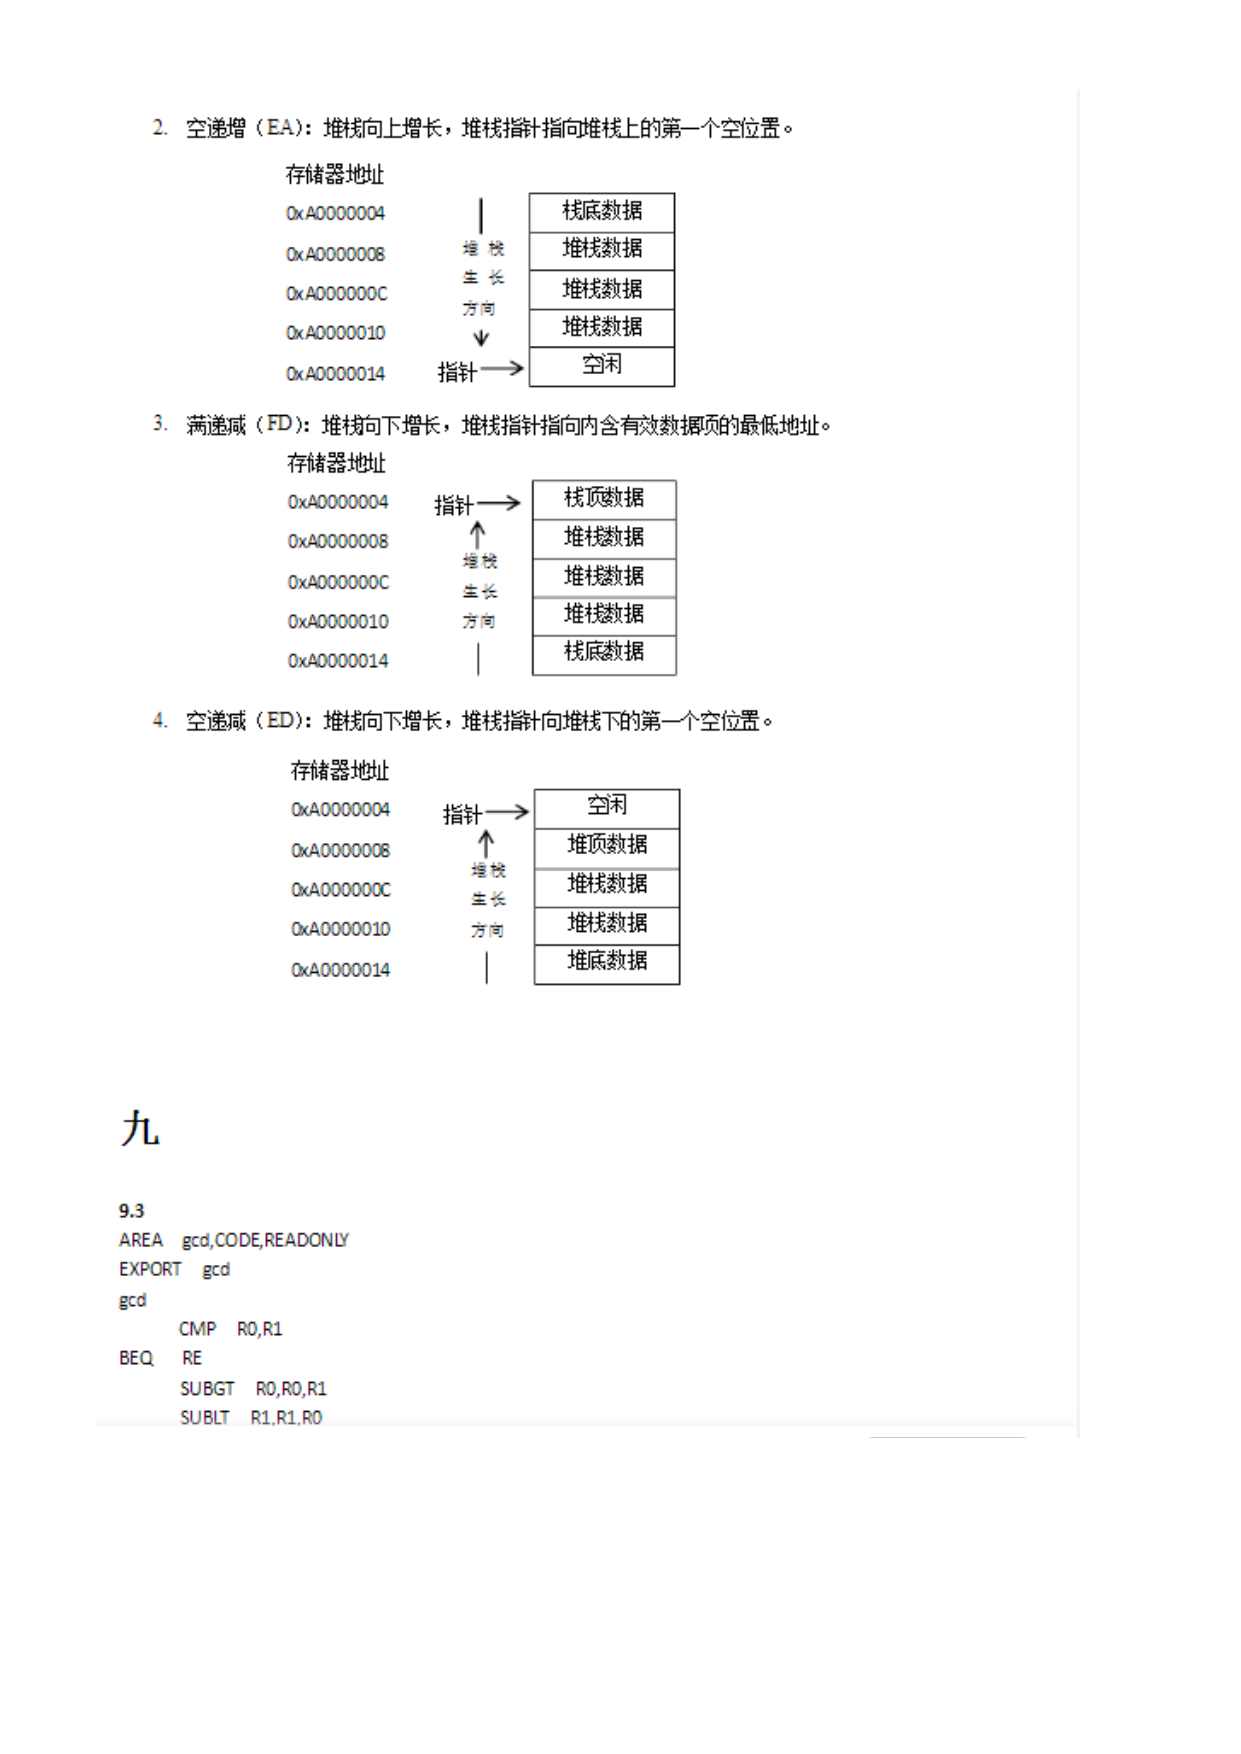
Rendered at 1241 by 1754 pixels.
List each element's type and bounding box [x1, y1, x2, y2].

picture [95, 89, 1080, 1438]
